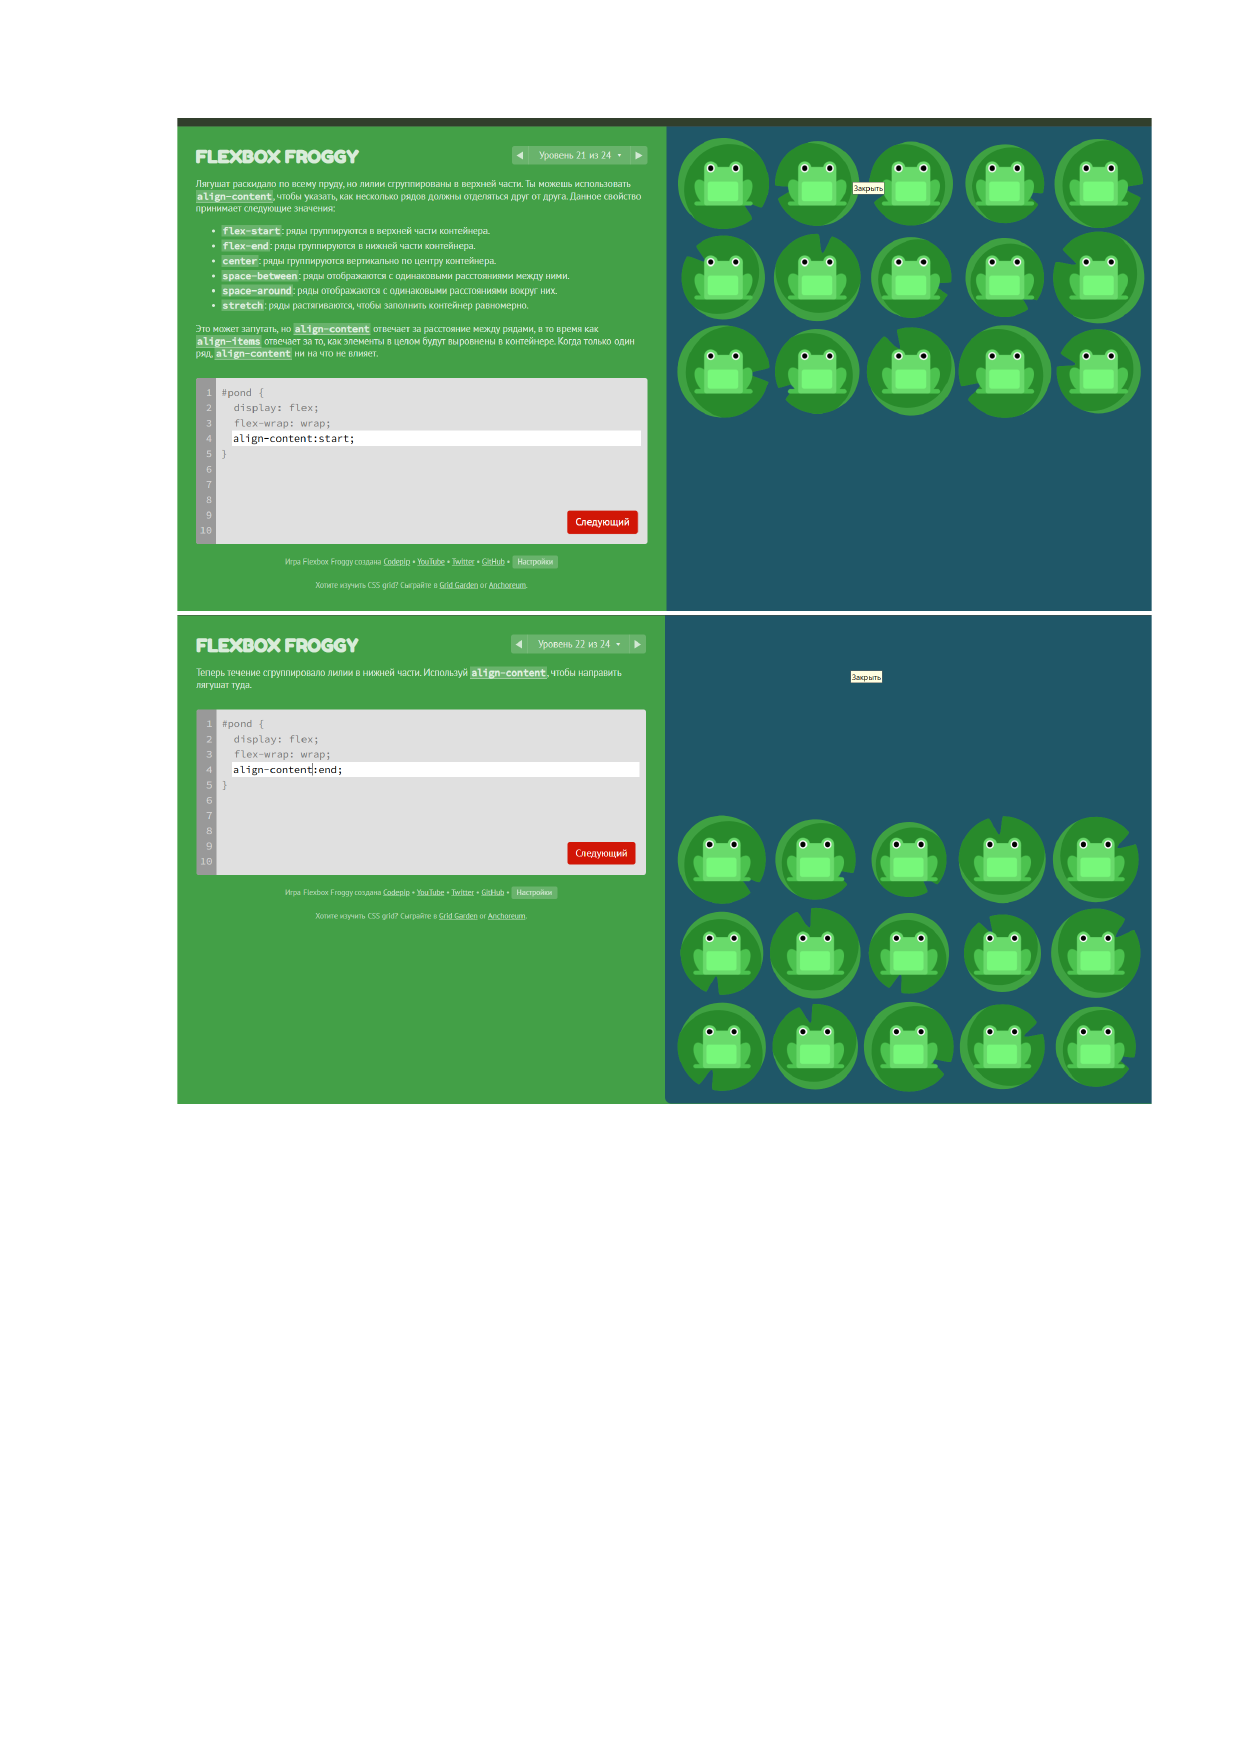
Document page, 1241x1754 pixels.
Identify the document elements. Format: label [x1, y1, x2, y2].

picture [177, 615, 1152, 1104]
picture [177, 118, 1152, 611]
